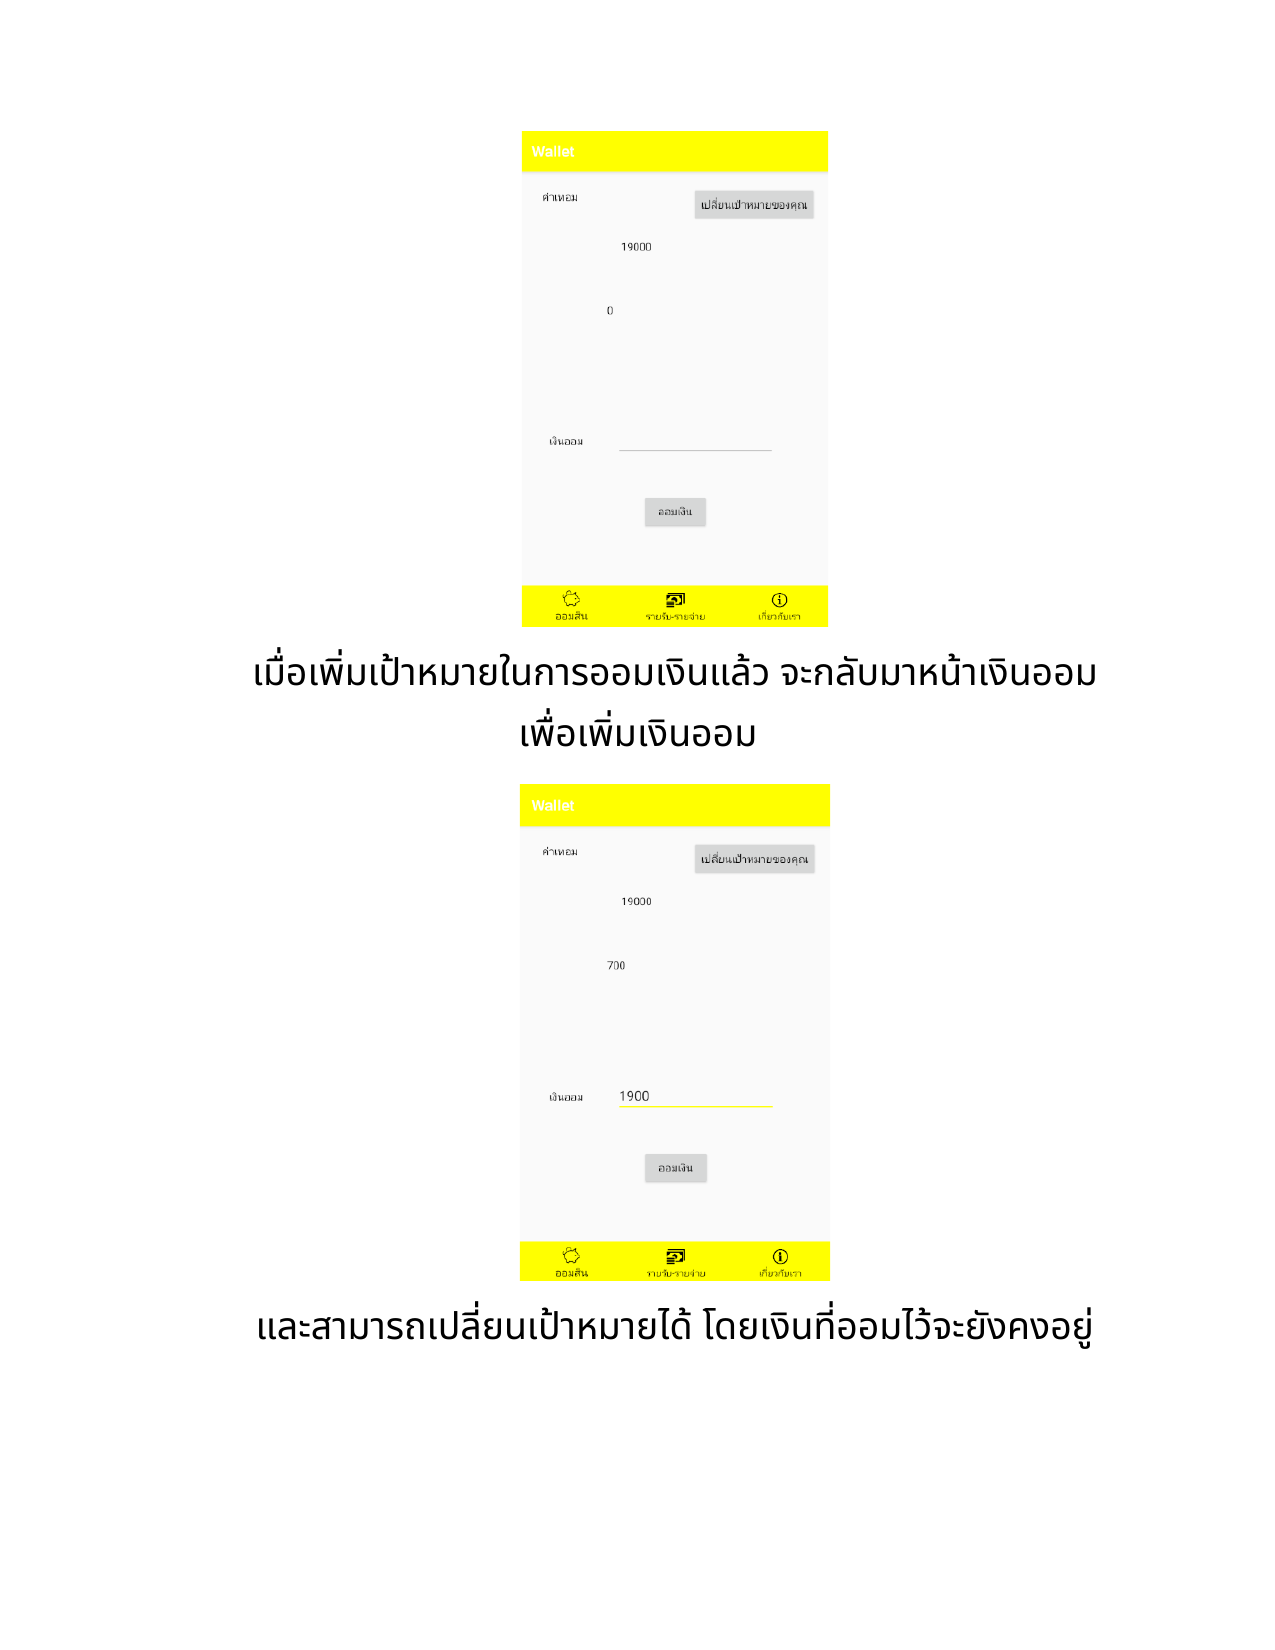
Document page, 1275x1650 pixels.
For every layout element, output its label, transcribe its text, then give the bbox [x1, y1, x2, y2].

picture [519, 784, 831, 1281]
text เมื่อเพิ่มเป้าหมายในการออมเงินแล้ว จะกลับมาหน้าเงินออม เพื่อเพิ่มเงินออม [150, 645, 1125, 763]
picture [521, 131, 829, 627]
text และสามารถเปลี่ยนเป้าหมายได้ โดยเงินที่ออมไว้จะยังคงอยู่ [150, 1299, 1125, 1356]
